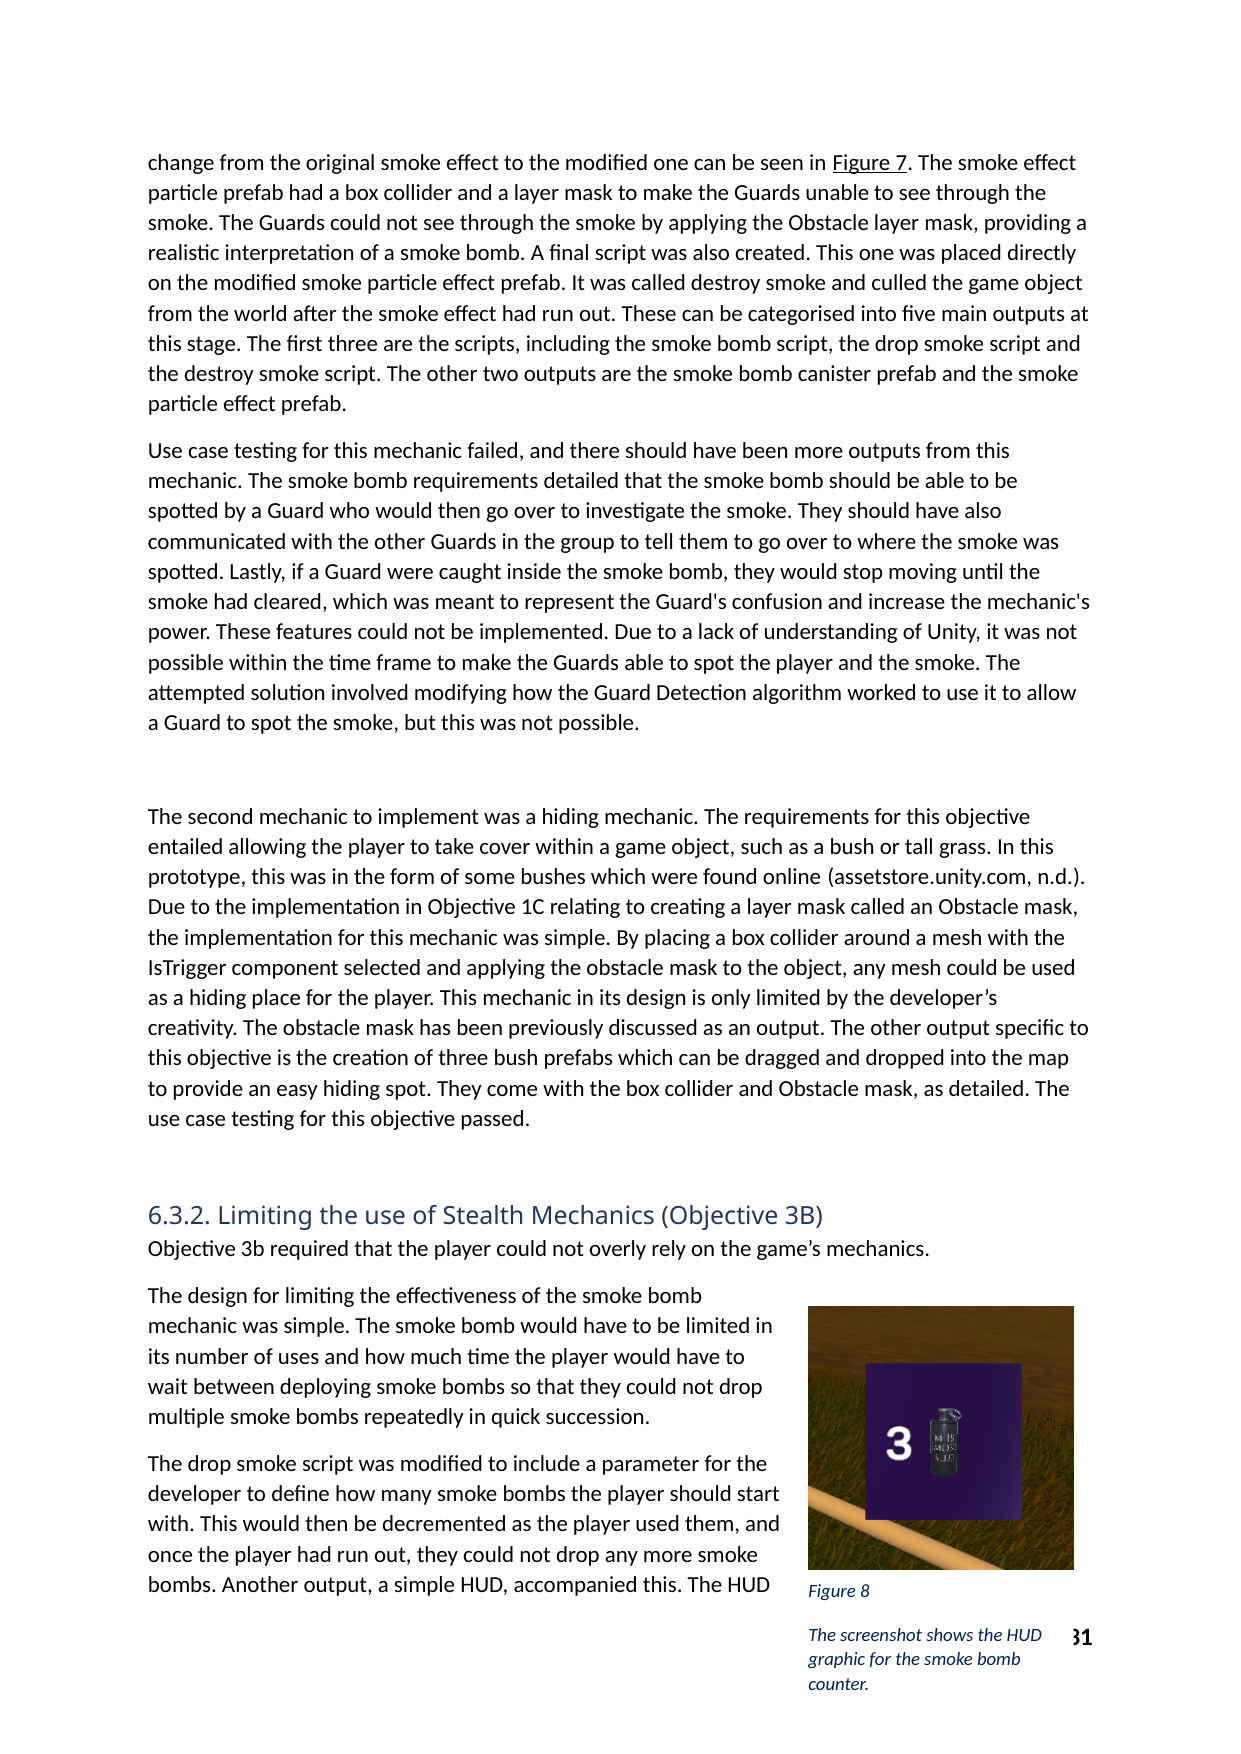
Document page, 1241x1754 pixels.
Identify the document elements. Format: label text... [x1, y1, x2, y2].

text Use case testing for this mechanic failed, and there should have been more outputs from this mechanic. The smoke bomb requirements detailed that the smoke bomb should be able to be spotted by a Guard who would then go over to investigate the smoke. They should have also communicated with the other Guards in the group to tell them to go over to where the smoke was spotted. Lastly, if a Guard were caught inside the smoke bomb, they would stop moving until the smoke had cleared, which was meant to represent the Guard's confusion and increase the mechanic's power. These features could not be implemented. Due to a lack of understanding of Unity, it was not possible within the time frame to make the Guards able to spot the player and the smoke. The attempted solution involved modifying how the Guard Detection algorithm worked to use it to allow a Guard to spot the smoke, but this was not possible. [148, 436, 1092, 736]
text The second mechanic to implement was a hiding mechanic. The requirements for this objective entailed allowing the player to take cover within a game object, such as a bush or tall grass. In this prototype, this was in the form of some bushes which were found online (assetstore.unity.com, n.d.). Due to the implementation in Objective 1C relating to creating a layer mask called an Obstacle mask, the implementation for this mechanic was simple. By placing a box collider around a mesh with the IsTrigger component selected and applying the obstacle mask to the object, any mesh could be used as a hiding place for the player. This mechanic in its design is only limited by the developer’s creativity. The obstacle mask has been previously discussed as an output. The other output specific to this objective is the creation of three bush prefabs which can be dragged and dropped into the map to provide an easy hiding spot. They come with the box collider and Obstacle mask, as detailed. The use case testing for this objective passed. [148, 802, 1092, 1132]
text Objective 3b required that the player could not overly rely on the game’s mechanics. [148, 1234, 1092, 1262]
text The design for limiting the effectiveness of the smoke bomb mechanic was simple. The smoke bomb would have to be limited in its number of uses and how much time the player would have to wait between deploying smoke bombs so that they could not drop multiple smoke bombs repeatedly in quick succession. [148, 1281, 1092, 1430]
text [148, 148, 1092, 417]
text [148, 1449, 1092, 1598]
subtitle 6.3.2. Limiting the use of Stealth Mechanics (Objective 3B) [148, 1198, 1092, 1232]
picture [808, 1306, 1074, 1570]
